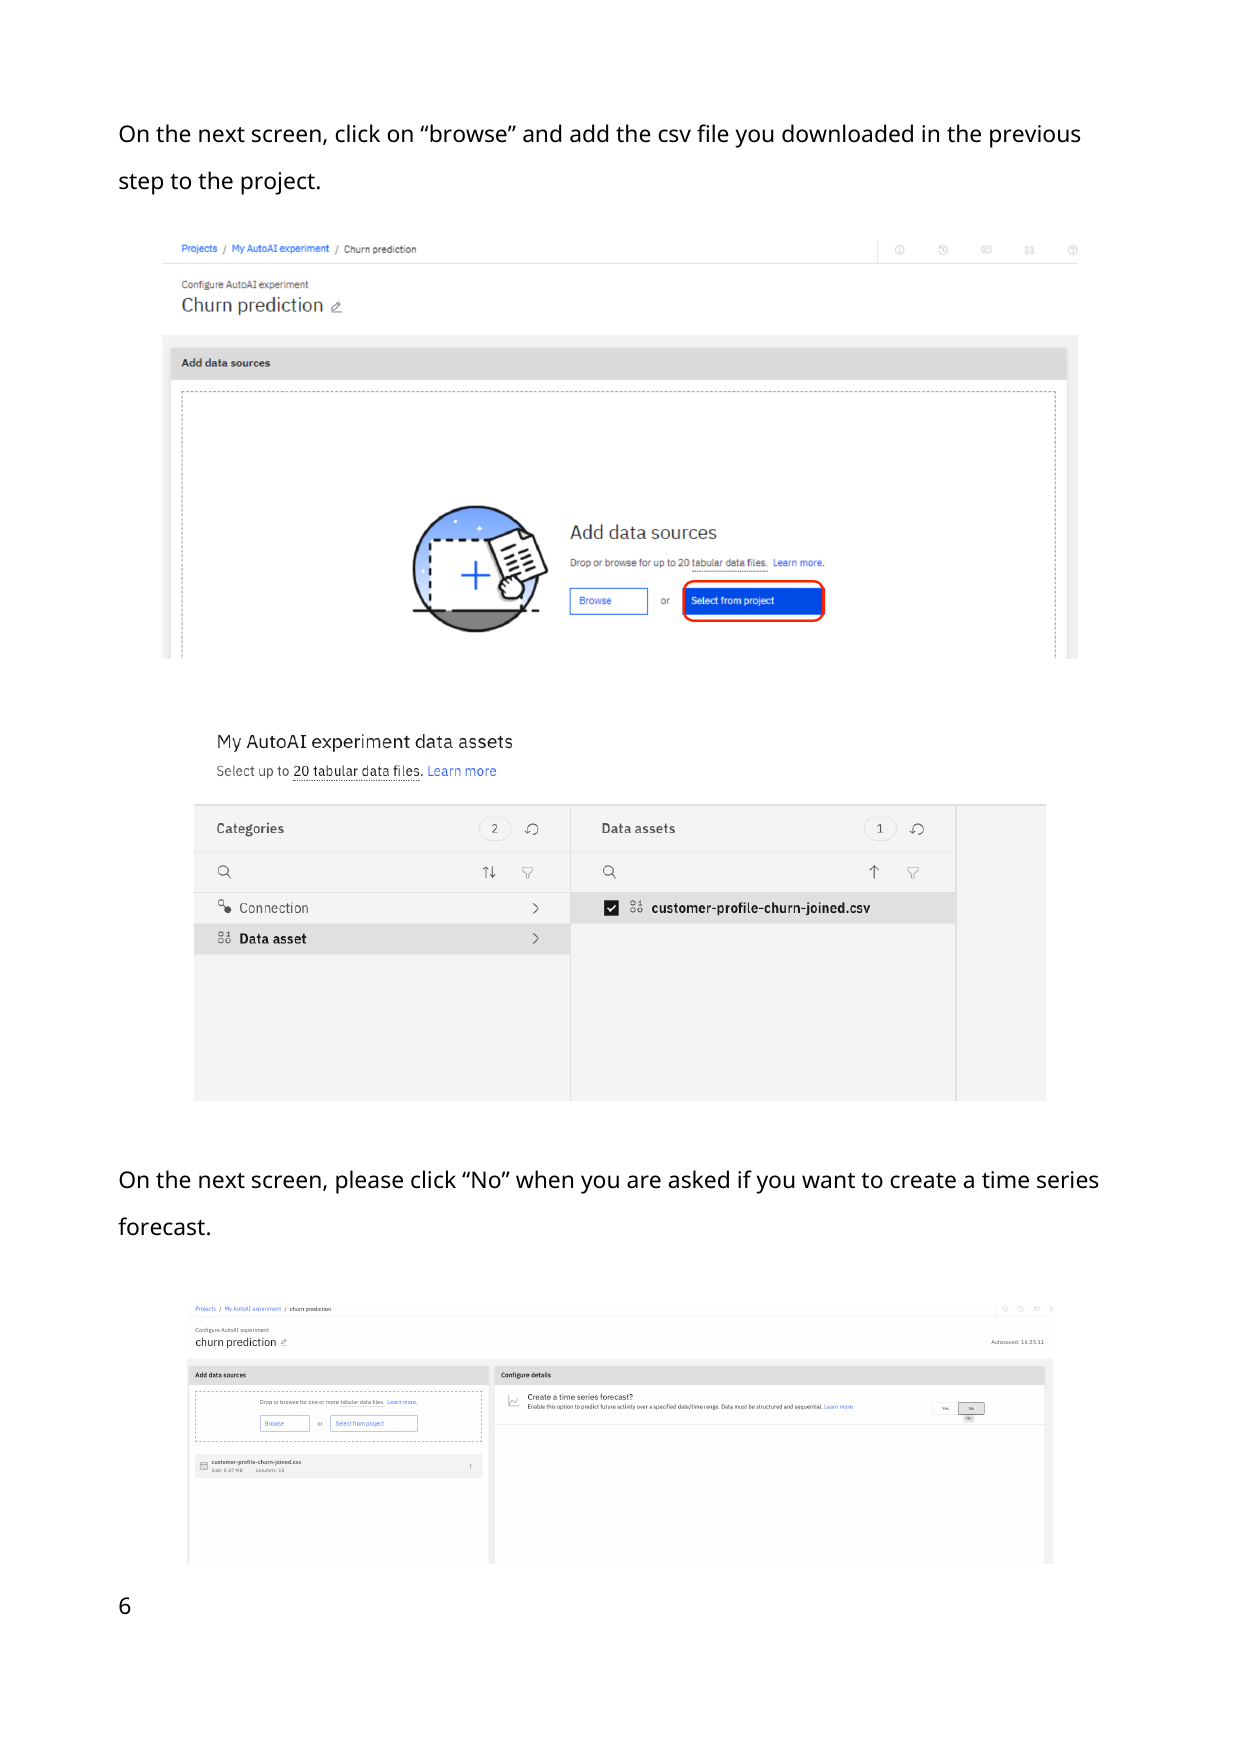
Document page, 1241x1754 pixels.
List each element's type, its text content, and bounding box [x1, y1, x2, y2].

picture [187, 1304, 1054, 1564]
text On the next screen, click on “browse” and add the csv file you downloaded in the previous step to the project. [118, 118, 1122, 196]
picture [193, 716, 1047, 1101]
picture [162, 240, 1078, 660]
text On the next screen, please click “No” when you are asked if you want to create a time series forecast. [118, 1163, 1122, 1242]
